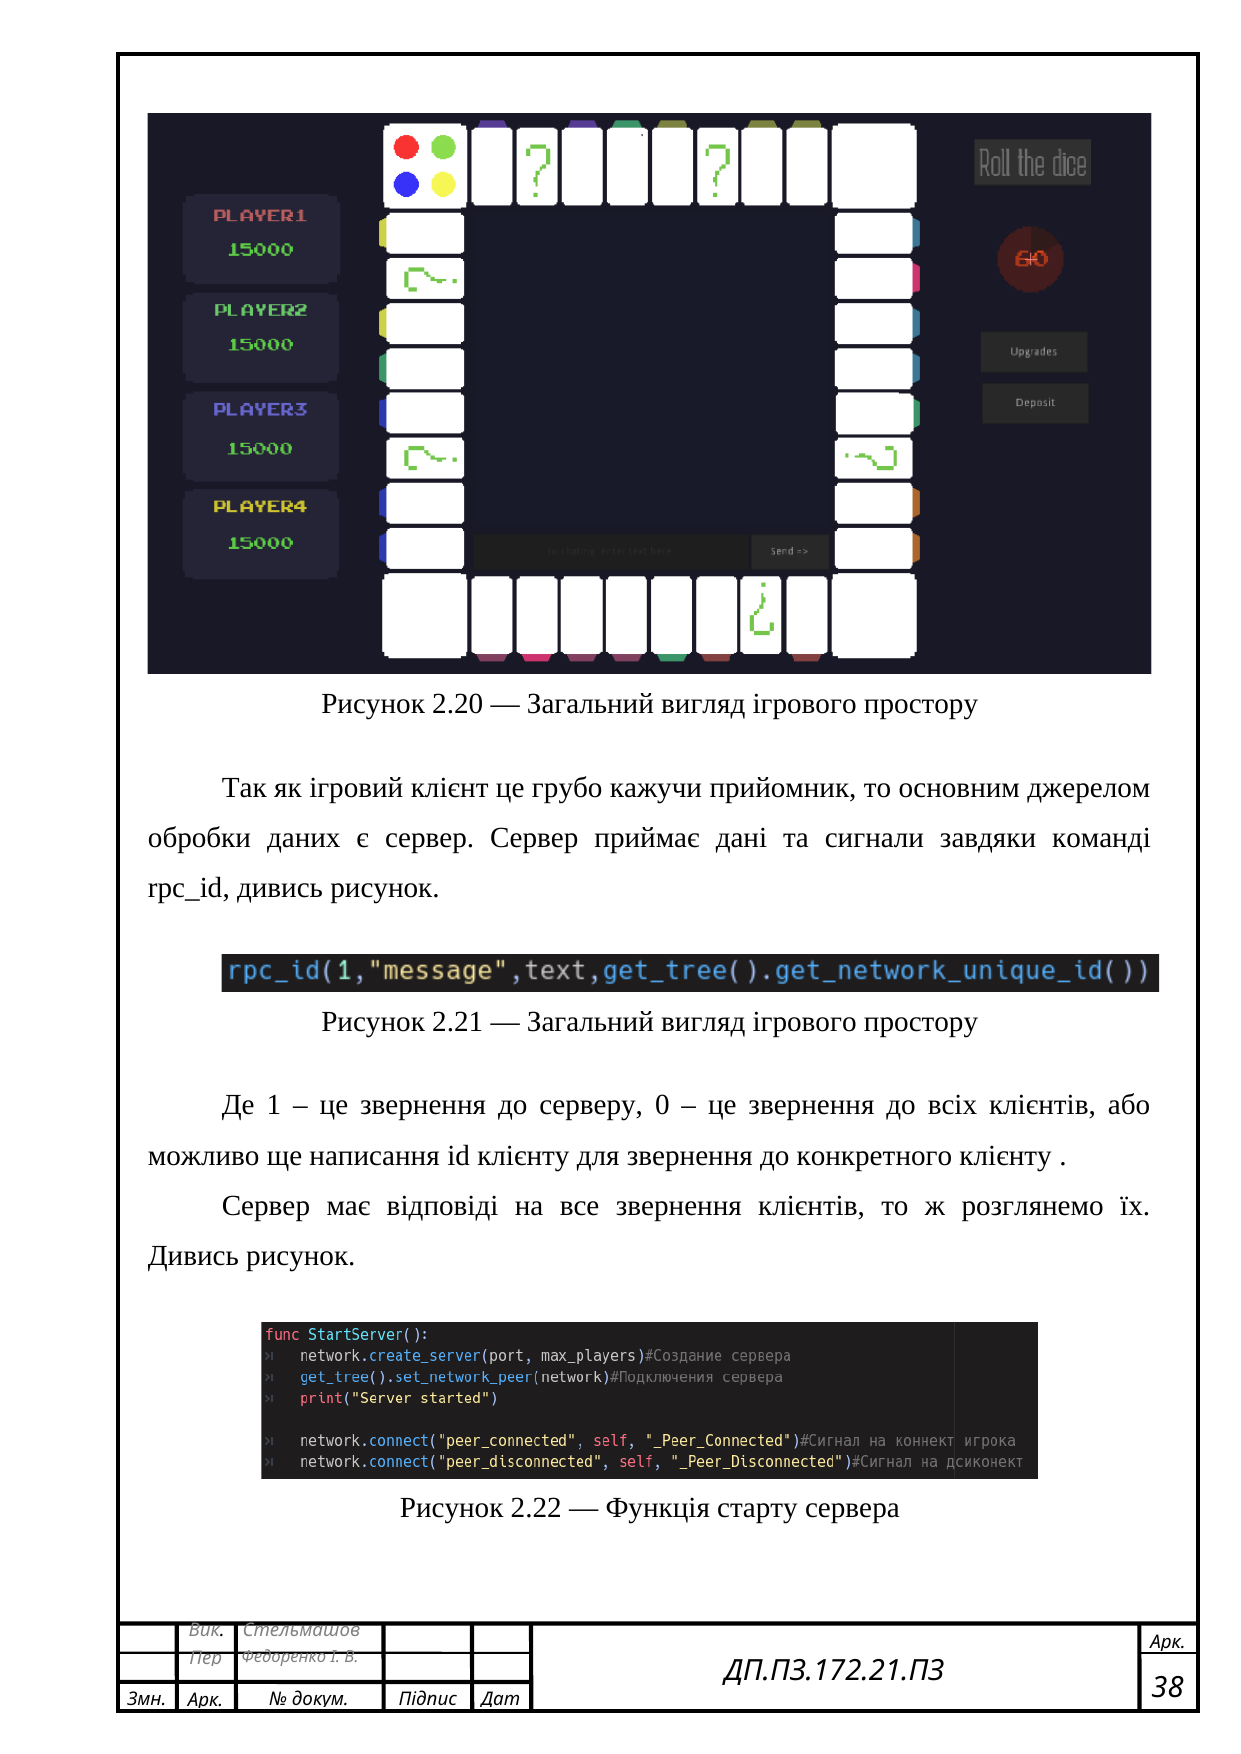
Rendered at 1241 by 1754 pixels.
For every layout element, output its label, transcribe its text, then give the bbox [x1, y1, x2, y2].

text Де 1 – це звернення до серверу, 0 – це звернення до всіх клієнтів, або можливо ще написання id клієнту для звернення до конкретного клієнту . [148, 1087, 1152, 1171]
text Так як ігровий клієнт це грубо кажучи прийомник, то основним джерелом обробки даних є сервер. Сервер приймає дані та сигнали завдяки команді rpc_id, дивись рисунок. [148, 770, 1152, 904]
picture [147, 113, 1152, 674]
picture [261, 1322, 1038, 1479]
text Рисунок 2.20 — Загальний вигляд ігрового простору [148, 686, 1152, 719]
text Рисунок 2.21 — Загальний вигляд ігрового простору [148, 1004, 1152, 1037]
text Рисунок 2.22 — Функція старту сервера [148, 1490, 1152, 1524]
picture [221, 954, 1160, 992]
text Сервер має відповіді на все звернення клієнтів, то ж розглянемо їх. Дивись рисунок. [148, 1188, 1152, 1272]
